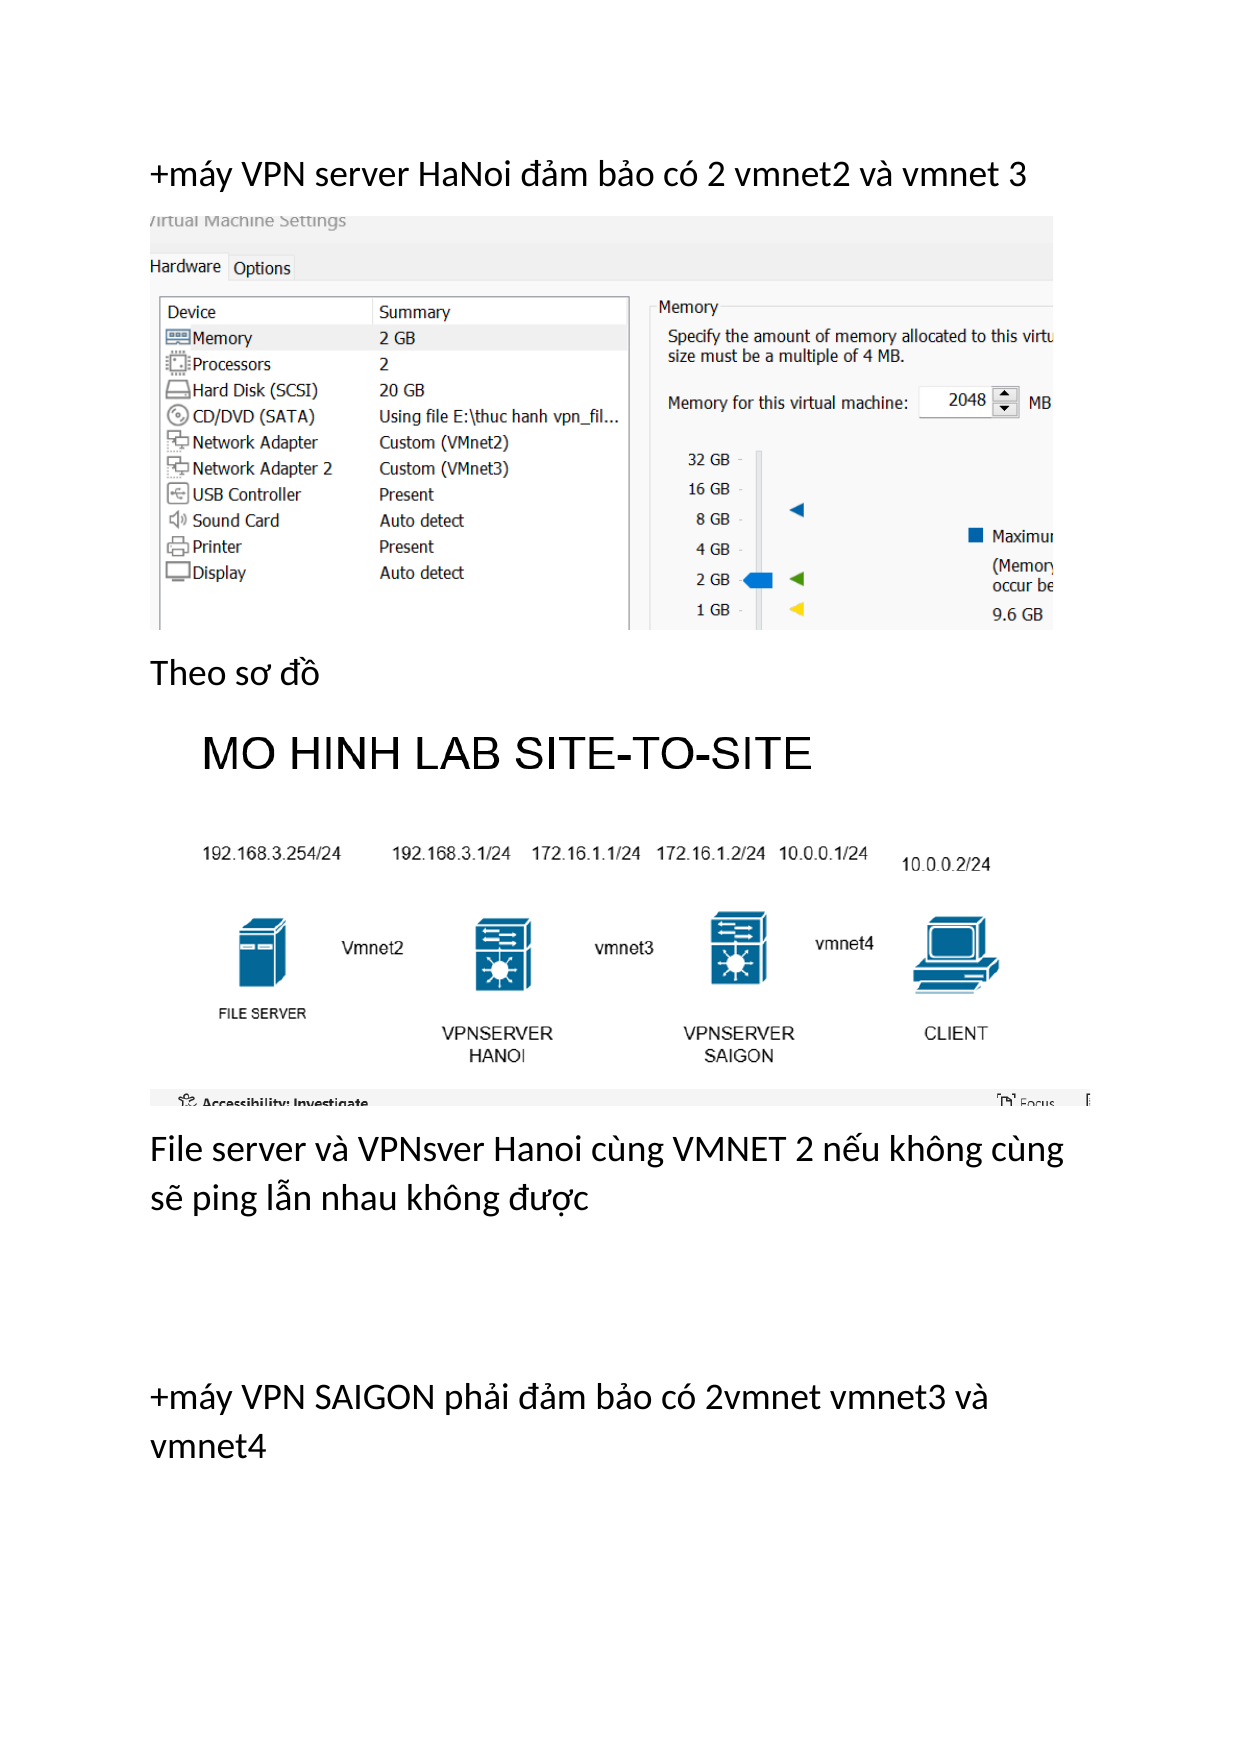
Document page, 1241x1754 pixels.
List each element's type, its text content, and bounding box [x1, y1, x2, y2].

text +máy VPN server HaNoi đảm bảo có 2 vmnet2 và vmnet 3 [150, 150, 1090, 196]
text Theo sơ đồ [150, 648, 1090, 694]
picture [150, 216, 1054, 630]
text File server và VPNsver Hanoi cùng VMNET 2 nếu không cùng sẽ ping lẫn nhau không được [150, 1125, 1090, 1220]
text +máy VPN SAIGON phải đảm bảo có 2vmnet vmnet3 và vmnet4 [150, 1373, 1090, 1468]
picture [150, 714, 1091, 1106]
